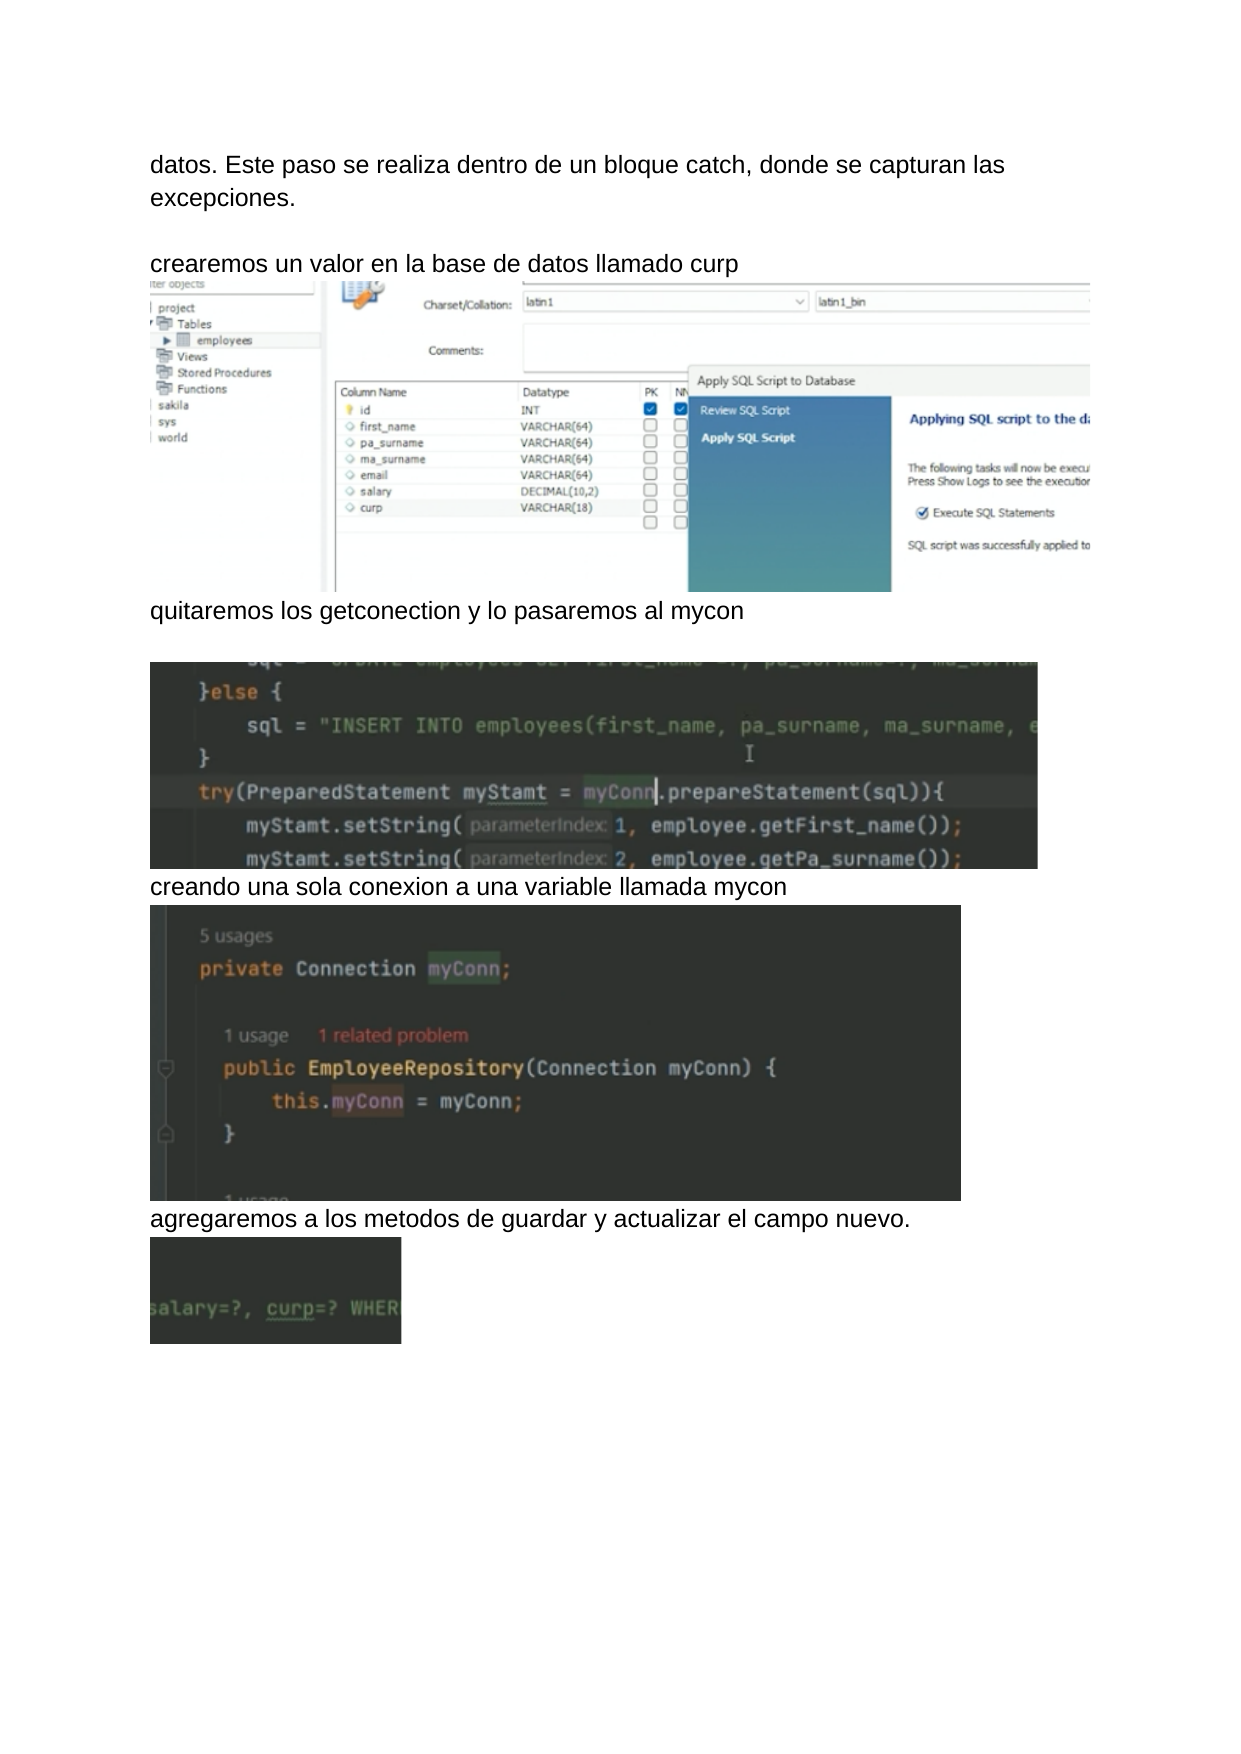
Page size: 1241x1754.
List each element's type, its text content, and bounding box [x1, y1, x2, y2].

text agregaremos a los metodos de guardar y actualizar el campo nuevo. [150, 1204, 1090, 1233]
picture [150, 1237, 402, 1344]
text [150, 150, 1090, 212]
picture [150, 662, 1038, 869]
text quitaremos los getconection y lo pasaremos al mycon [150, 596, 1090, 625]
picture [150, 905, 961, 1201]
picture [150, 281, 1091, 592]
text creando una sola conexion a una variable llamada mycon [150, 872, 1090, 901]
text crearemos un valor en la base de datos llamado curp [150, 249, 1090, 281]
